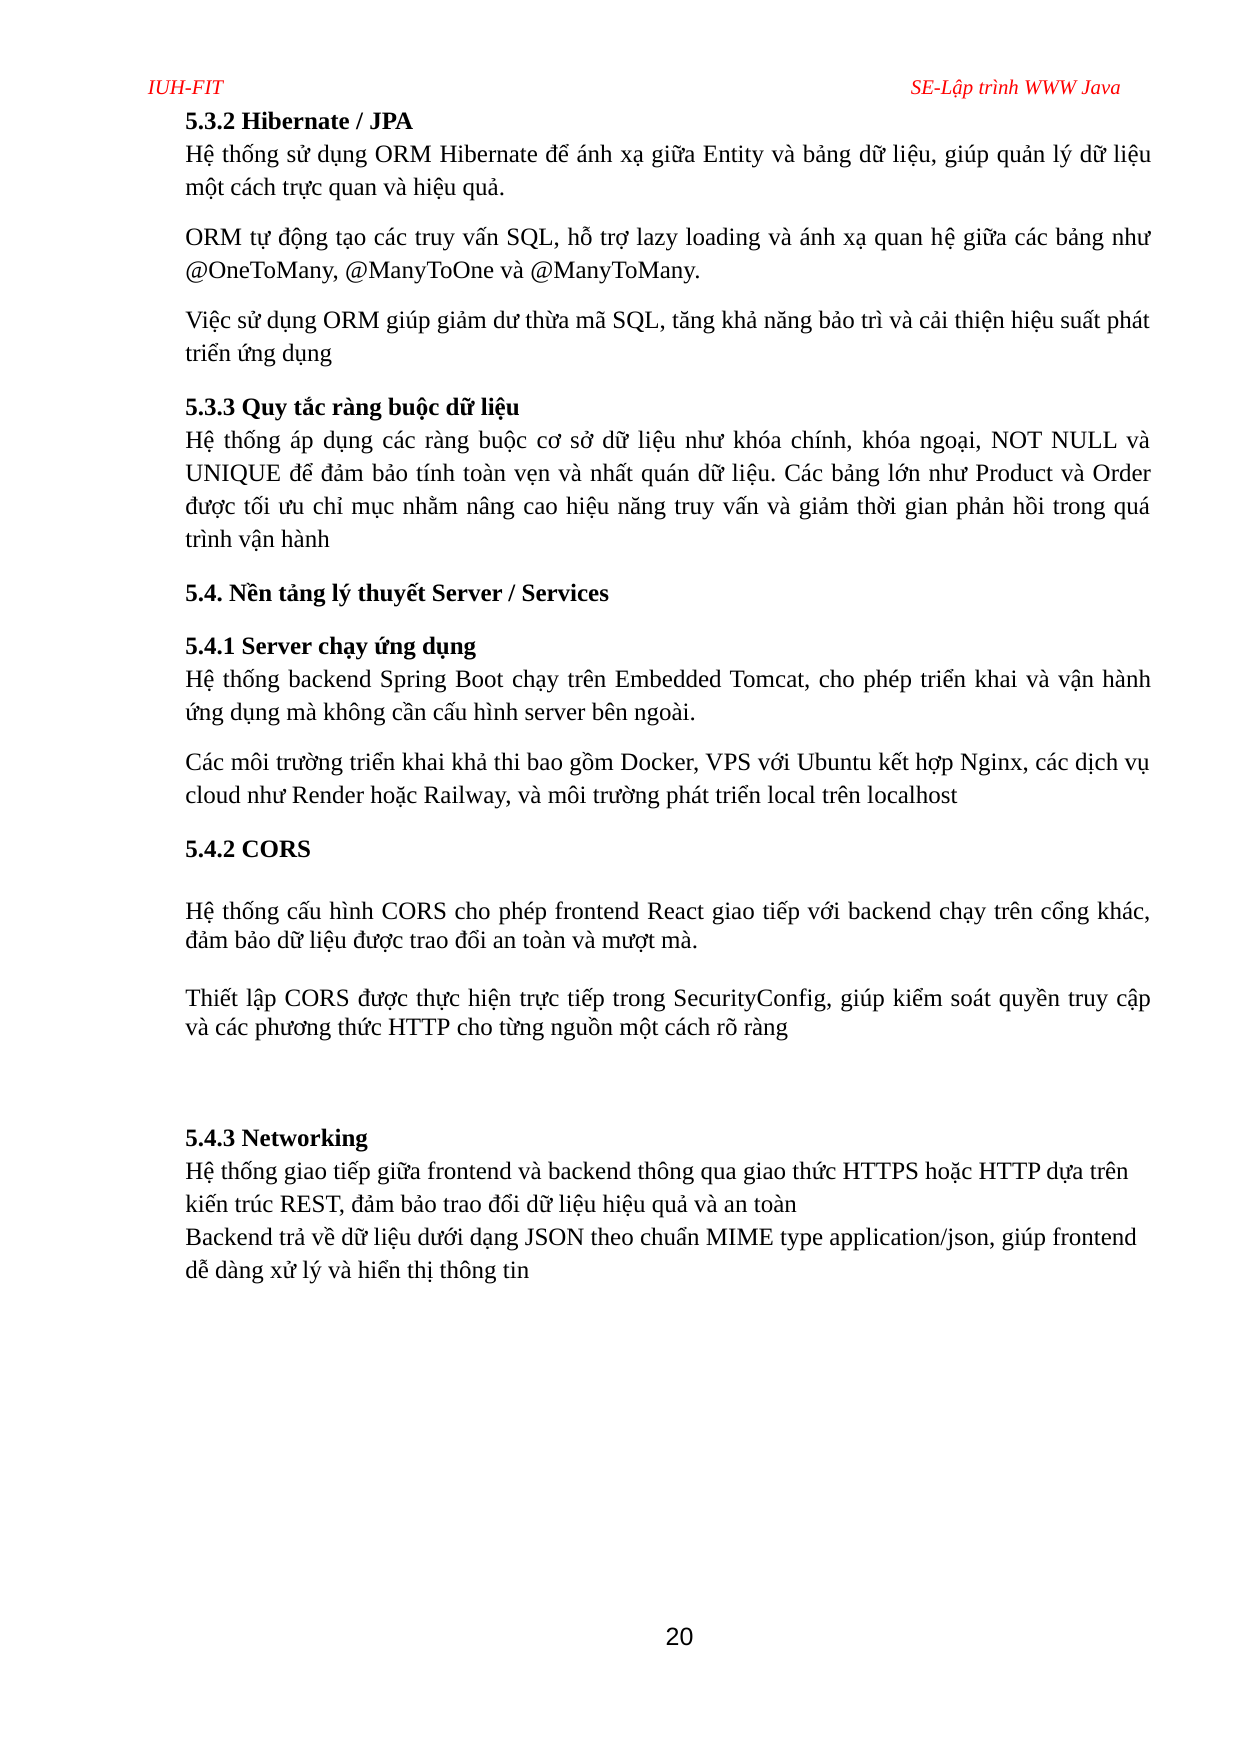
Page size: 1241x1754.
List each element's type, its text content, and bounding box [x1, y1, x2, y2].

text Hệ thống áp dụng các ràng buộc cơ sở dữ liệu như khóa chính, khóa ngoại, NOT NULL và UNIQUE để đảm bảo tính toàn vẹn và nhất quán dữ liệu. Các bảng lớn như Product và Order được tối ưu chỉ mục nhằm nâng cao hiệu năng truy vấn và giảm thời gian phản hồi trong quá trình vận hành [185, 425, 1152, 552]
text Hệ thống backend Spring Boot chạy trên Embedded Tomcat, cho phép triển khai và vận hành ứng dụng mà không cần cấu hình server bên ngoài. [185, 664, 1152, 726]
text 5.3.2 Hibernate / JPA [185, 106, 1152, 135]
text 5.4.1 Server chạy ứng dụng [185, 631, 1152, 660]
text 5.3.3 Quy tắc ràng buộc dữ liệu [185, 392, 1152, 420]
text Hệ thống cấu hình CORS cho phép frontend React giao tiếp với backend chạy trên cổng khác, đảm bảo dữ liệu được trao đổi an toàn và mượt mà. [185, 896, 1152, 954]
text Hệ thống giao tiếp giữa frontend và backend thông qua giao thức HTTPS hoặc HTTP dựa trên kiến trúc REST, đảm bảo trao đổi dữ liệu hiệu quả và an toàn Backend trả về dữ liệu dưới dạng JSON theo chuẩn MIME type application/json, giúp frontend dễ dàng xử lý và hiển thị thông tin [185, 1156, 1152, 1284]
text Hệ thống sử dụng ORM Hibernate để ánh xạ giữa Entity và bảng dữ liệu, giúp quản lý dữ liệu một cách trực quan và hiệu quả. [185, 139, 1152, 201]
text Các môi trường triển khai khả thi bao gồm Docker, VPS với Ubuntu kết hợp Nginx, các dịch vụ cloud như Render hoặc Railway, và môi trường phát triển local trên localhost [185, 747, 1152, 809]
text 5.4. Nền tảng lý thuyết Server / Services [185, 578, 1152, 606]
text 5.4.3 Networking [185, 1123, 1152, 1152]
text Thiết lập CORS được thực hiện trực tiếp trong SecurityConfig, giúp kiểm soát quyền truy cập và các phương thức HTTP cho từng nguồn một cách rõ ràng [185, 983, 1152, 1040]
text Việc sử dụng ORM giúp giảm dư thừa mã SQL, tăng khả năng bảo trì và cải thiện hiệu suất phát triển ứng dụng [185, 305, 1152, 367]
text 5.4.2 CORS [185, 834, 1152, 863]
text ORM tự động tạo các truy vấn SQL, hỗ trợ lazy loading và ánh xạ quan hệ giữa các bảng như @OneToMany, @ManyToOne và @ManyToMany. [185, 222, 1152, 284]
